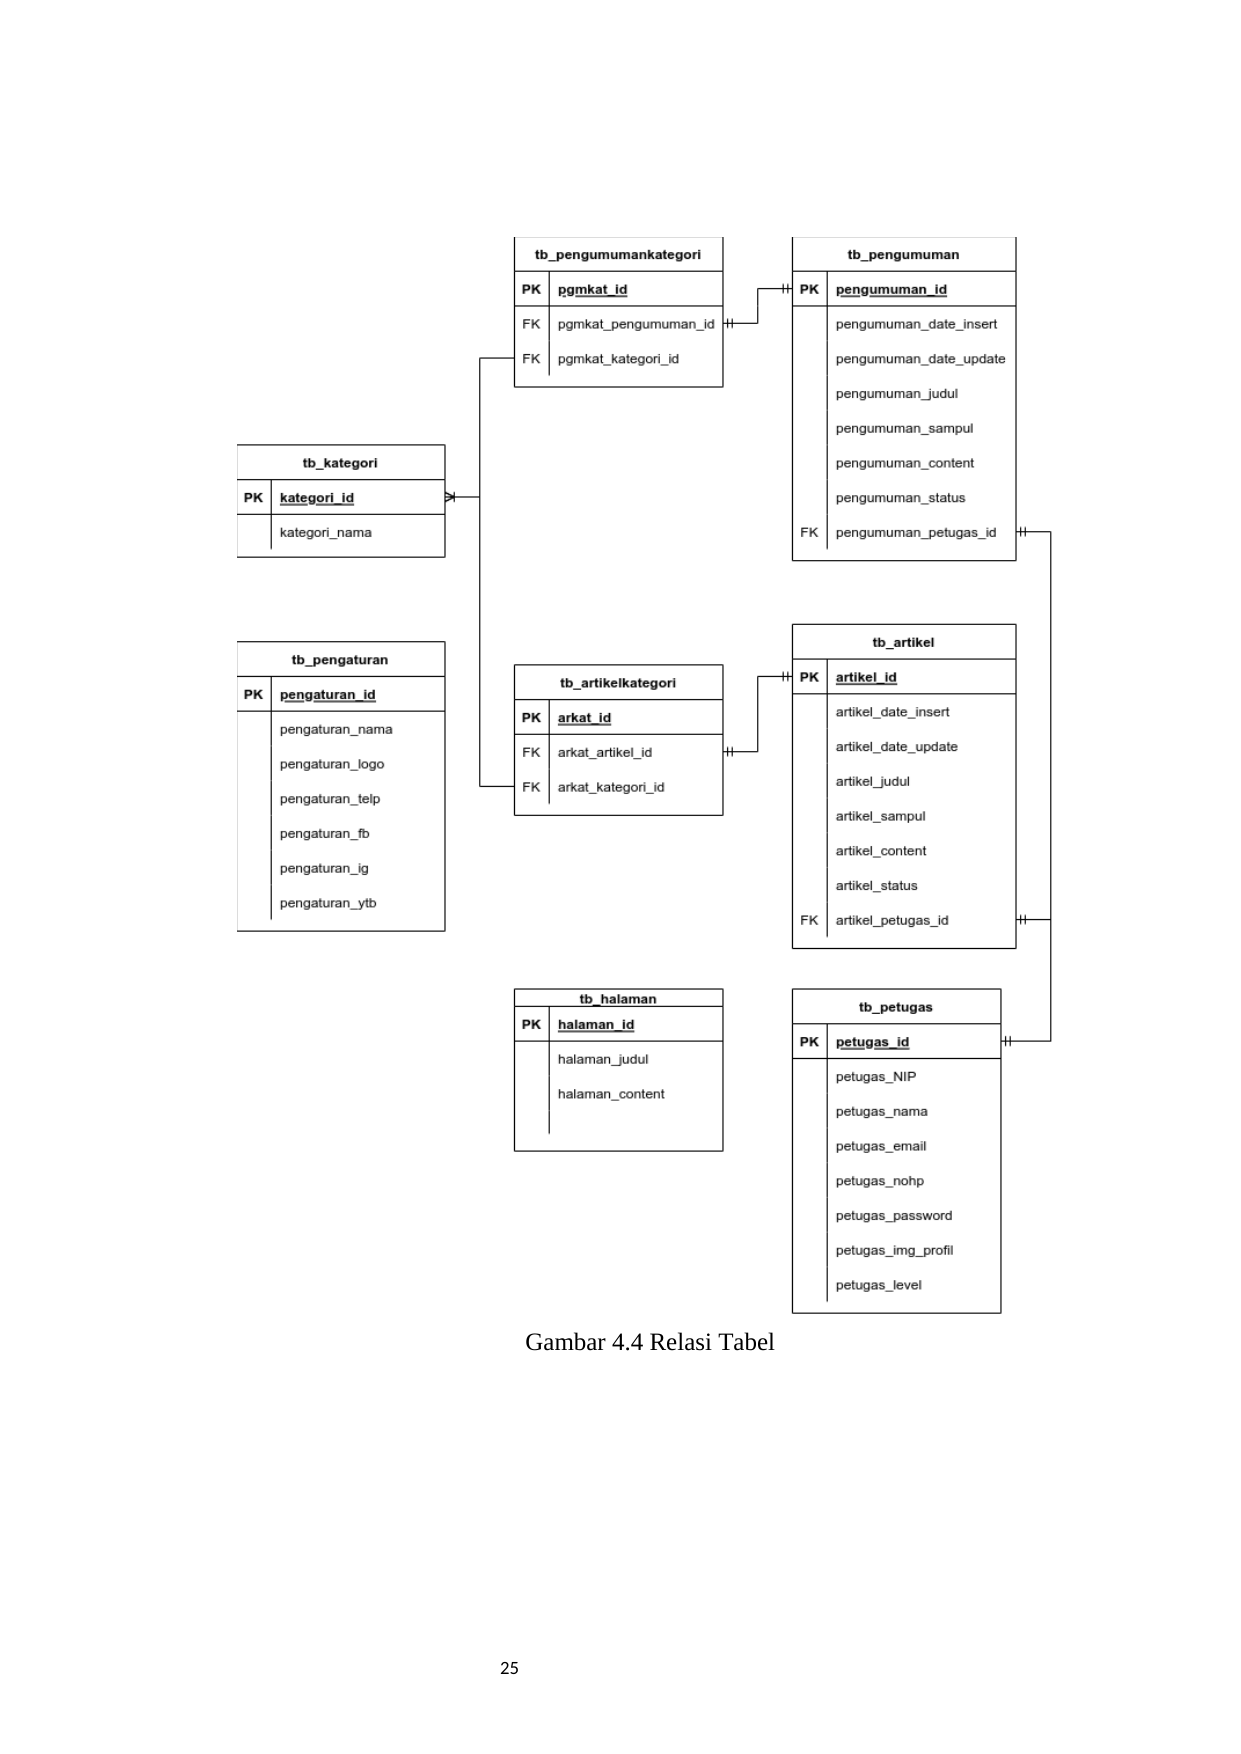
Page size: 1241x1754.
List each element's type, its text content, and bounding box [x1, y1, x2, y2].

picture [237, 237, 1063, 1315]
list Gambar 4.4 Relasi Tabel [237, 1327, 1063, 1356]
